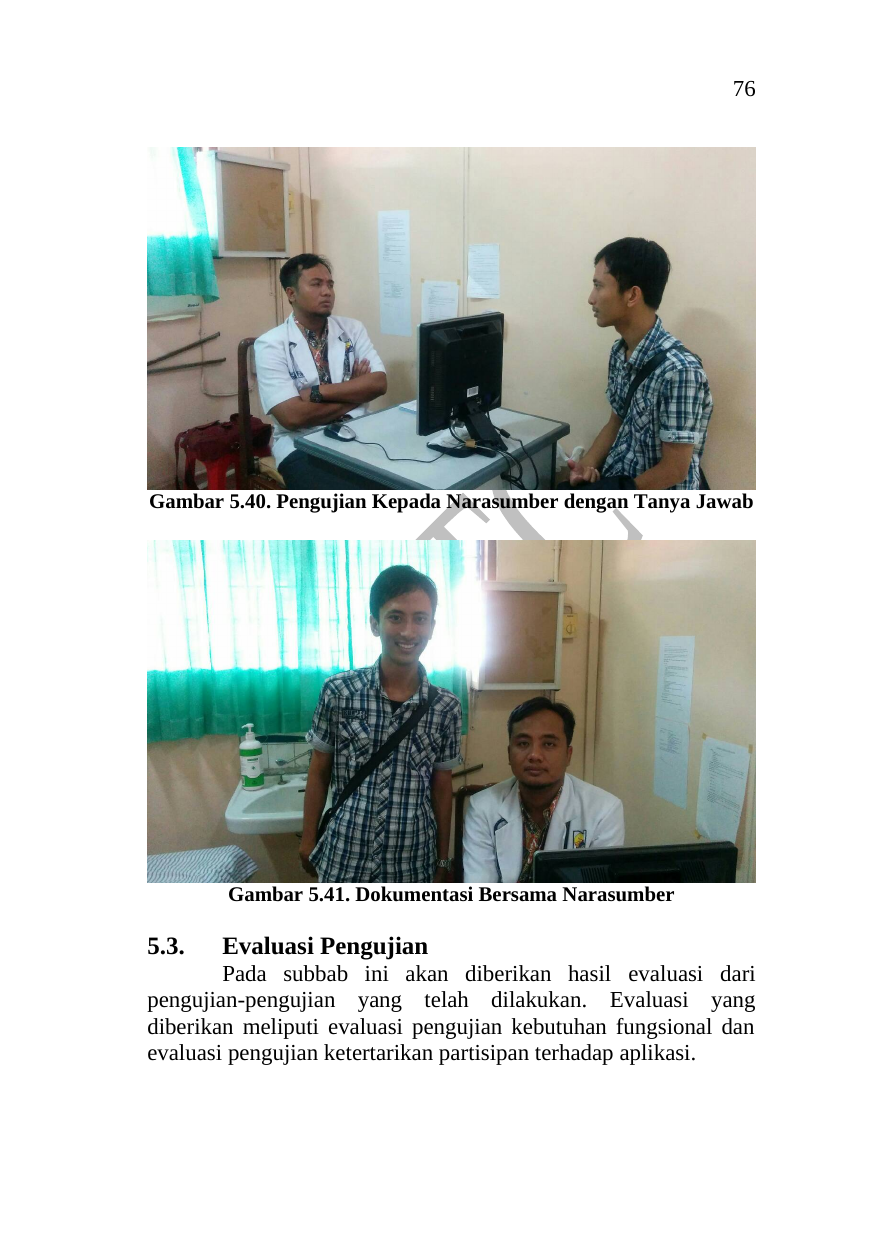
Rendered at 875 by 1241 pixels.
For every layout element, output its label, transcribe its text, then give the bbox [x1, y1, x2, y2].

picture [147, 540, 756, 883]
text Pada subbab ini akan diberikan hasil evaluasi dari pengujian-pengujian yang telah dilakukan. Evaluasi yang diberikan meliputi evaluasi pengujian kebutuhan fungsional dan evaluasi pengujian ketertarikan partisipan terhadap aplikasi. [147, 960, 756, 1066]
picture [147, 147, 756, 490]
subtitle Evaluasi Pengujian [147, 931, 756, 960]
